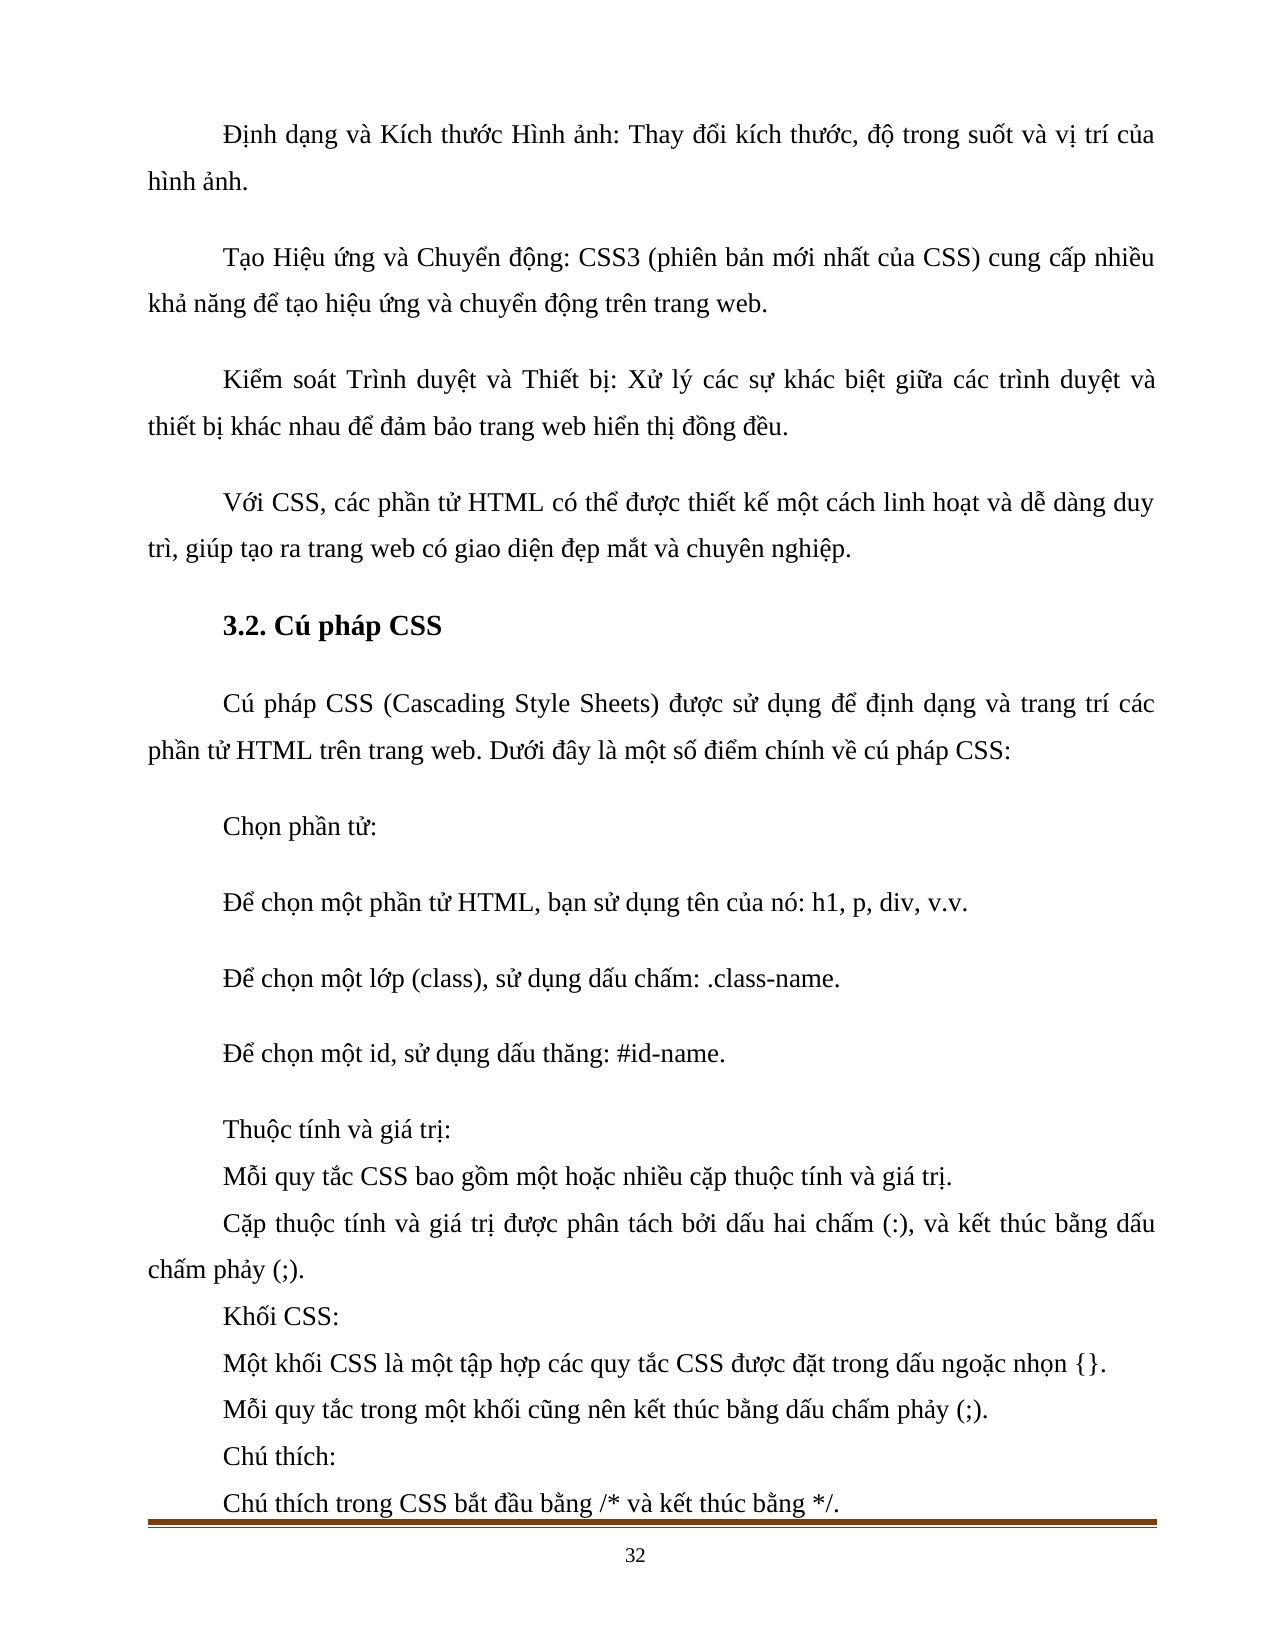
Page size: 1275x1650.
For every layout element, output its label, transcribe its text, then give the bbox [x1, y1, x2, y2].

text Thuộc tính và giá trị: [148, 1113, 1157, 1144]
text Cú pháp CSS (Cascading Style Sheets) được sử dụng để định dạng và trang trí các phần tử HTML trên trang web. Dưới đây là một số điểm chính về cú pháp CSS: [148, 688, 1157, 765]
text Định dạng và Kích thước Hình ảnh: Thay đổi kích thước, độ trong suốt và vị trí của hình ảnh. [148, 118, 1157, 196]
text Chú thích trong CSS bắt đầu bằng /* và kết thúc bằng */. [148, 1487, 1157, 1518]
text Với CSS, các phần tử HTML có thể được thiết kế một cách linh hoạt và dễ dàng duy trì, giúp tạo ra trang web có giao diện đẹp mắt và chuyên nghiệp. [148, 486, 1157, 563]
text Mỗi quy tắc trong một khối cũng nên kết thúc bằng dấu chấm phảy (;). [148, 1393, 1157, 1424]
text Mỗi quy tắc CSS bao gồm một hoặc nhiều cặp thuộc tính và giá trị. [148, 1160, 1157, 1191]
text Tạo Hiệu ứng và Chuyển động: CSS3 (phiên bản mới nhất của CSS) cung cấp nhiều khả năng để tạo hiệu ứng và chuyển động trên trang web. [148, 241, 1157, 318]
text Chú thích: [148, 1440, 1157, 1471]
text Để chọn một lớp (class), sử dụng dấu chấm: .class-name. [148, 962, 1157, 993]
text Để chọn một id, sử dụng dấu thăng: #id-name. [148, 1038, 1157, 1069]
text Khối CSS: [148, 1300, 1157, 1331]
text Chọn phần tử: [148, 810, 1157, 841]
text Cặp thuộc tính và giá trị được phân tách bởi dấu hai chấm (:), và kết thúc bằng dấu chấm phảy (;). [148, 1207, 1157, 1284]
text 3.2. Cú pháp CSS [148, 608, 1157, 642]
text Kiểm soát Trình duyệt và Thiết bị: Xử lý các sự khác biệt giữa các trình duyệt và thiết bị khác nhau để đảm bảo trang web hiển thị đồng đều. [148, 363, 1157, 441]
text Để chọn một phần tử HTML, bạn sử dụng tên của nó: h1, p, div, v.v. [148, 886, 1157, 917]
text Một khối CSS là một tập hợp các quy tắc CSS được đặt trong dấu ngoặc nhọn {}. [148, 1347, 1157, 1378]
